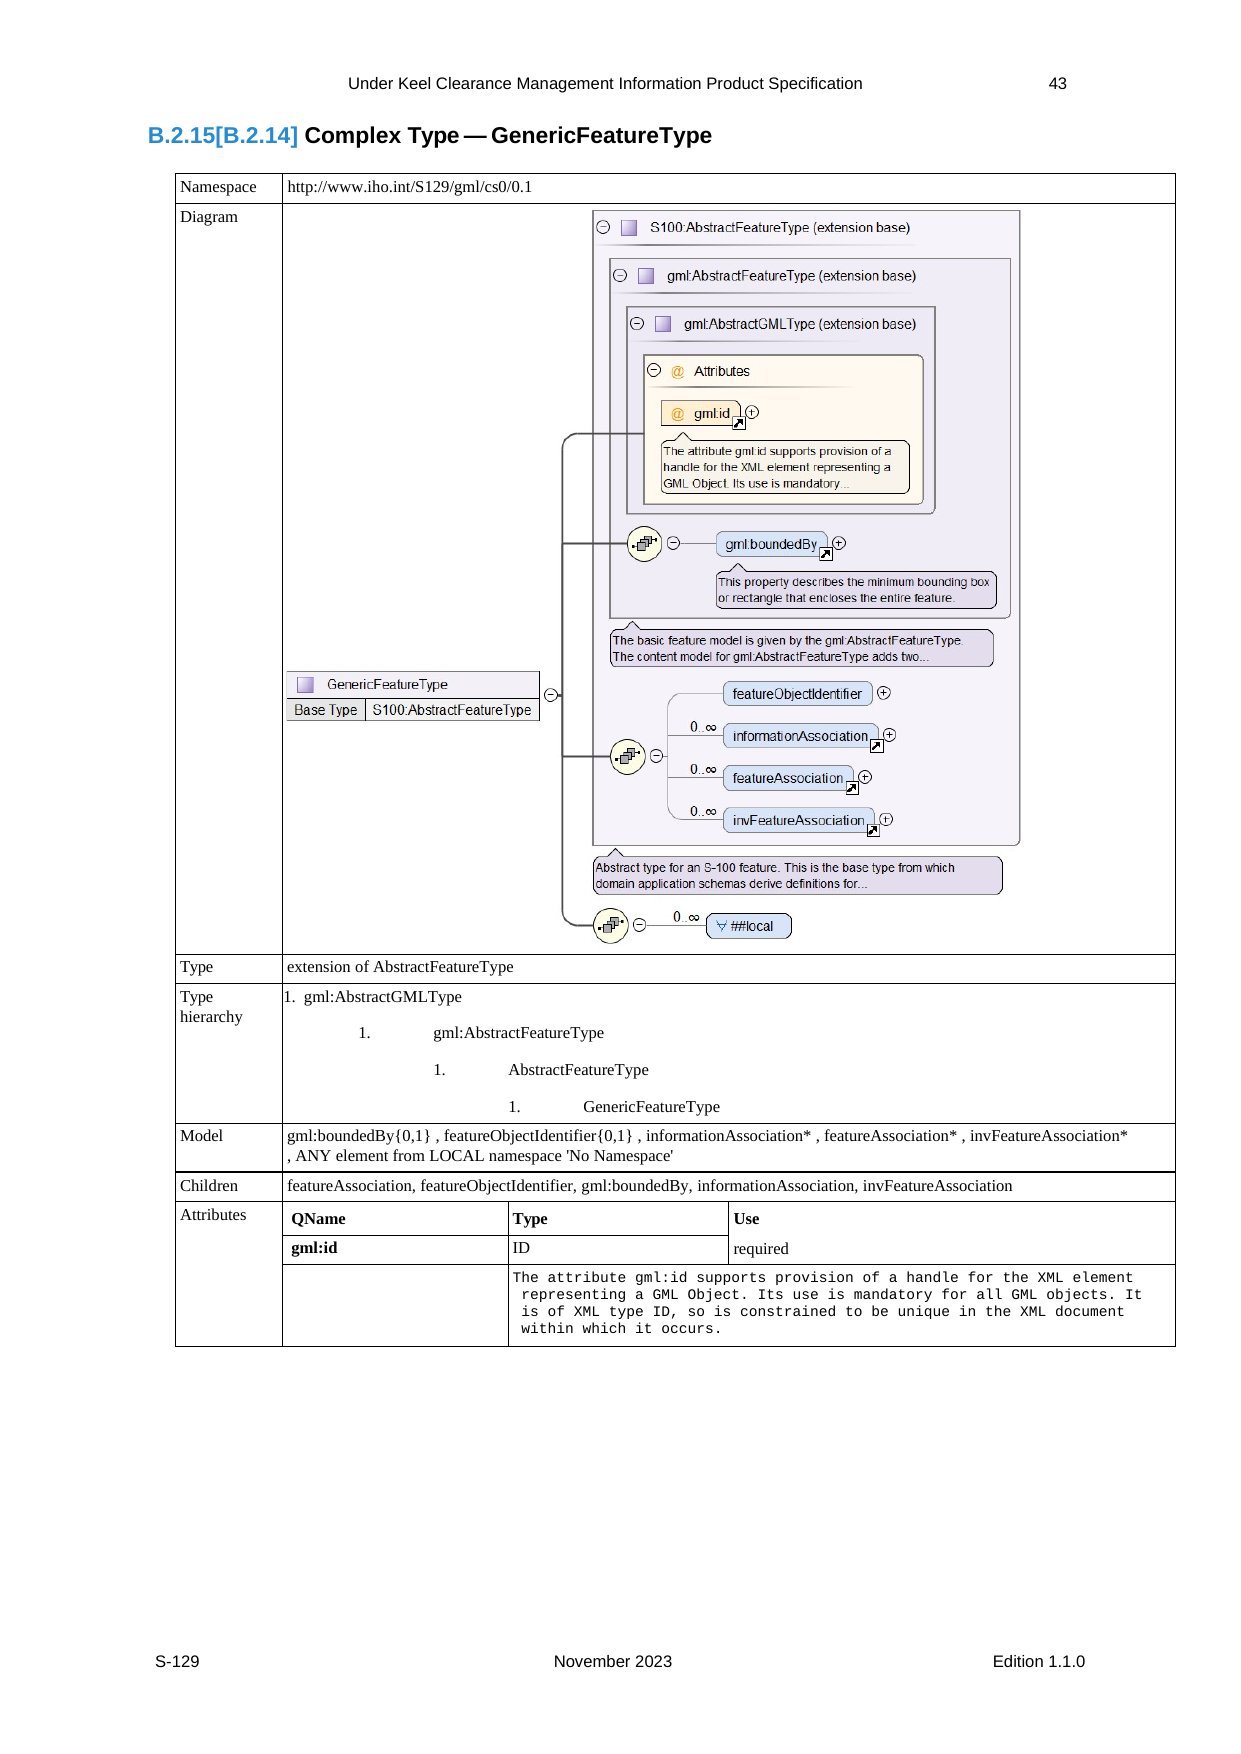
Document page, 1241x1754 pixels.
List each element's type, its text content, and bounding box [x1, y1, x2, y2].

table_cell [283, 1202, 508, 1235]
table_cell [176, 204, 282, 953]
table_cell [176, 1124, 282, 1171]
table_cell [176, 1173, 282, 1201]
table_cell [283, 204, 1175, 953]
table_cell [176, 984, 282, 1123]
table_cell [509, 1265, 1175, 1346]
picture [286, 210, 1021, 949]
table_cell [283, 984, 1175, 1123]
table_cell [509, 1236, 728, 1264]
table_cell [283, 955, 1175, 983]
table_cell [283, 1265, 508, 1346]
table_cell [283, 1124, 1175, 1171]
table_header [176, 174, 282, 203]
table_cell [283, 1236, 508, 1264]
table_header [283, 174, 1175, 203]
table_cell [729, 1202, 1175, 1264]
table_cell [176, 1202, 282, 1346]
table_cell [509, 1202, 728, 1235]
subtitle Complex Type — GenericFeatureType [148, 124, 1092, 148]
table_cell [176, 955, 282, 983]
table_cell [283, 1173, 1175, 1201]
